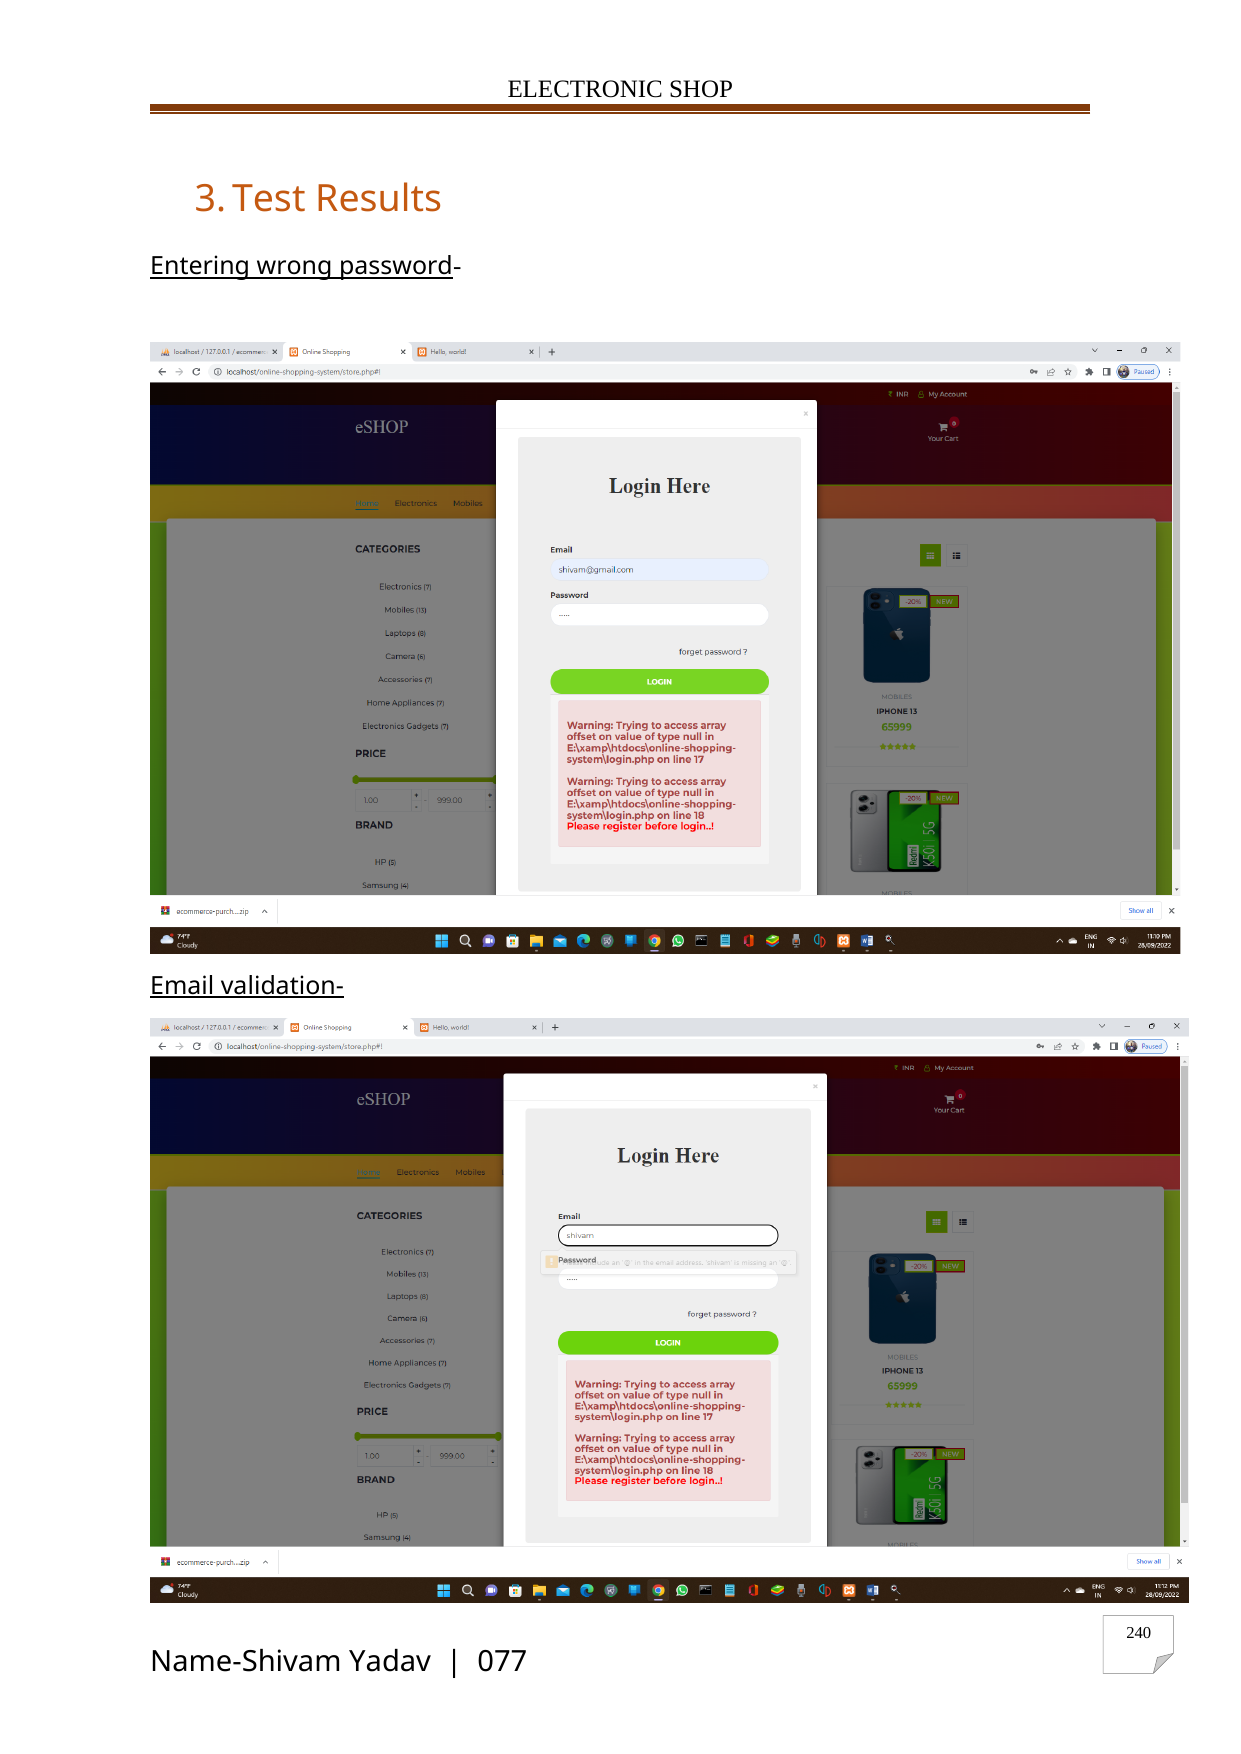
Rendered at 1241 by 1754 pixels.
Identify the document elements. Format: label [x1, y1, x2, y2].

picture [150, 1018, 1189, 1603]
picture [150, 342, 1181, 954]
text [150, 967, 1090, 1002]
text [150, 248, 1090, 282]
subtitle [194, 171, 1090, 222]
